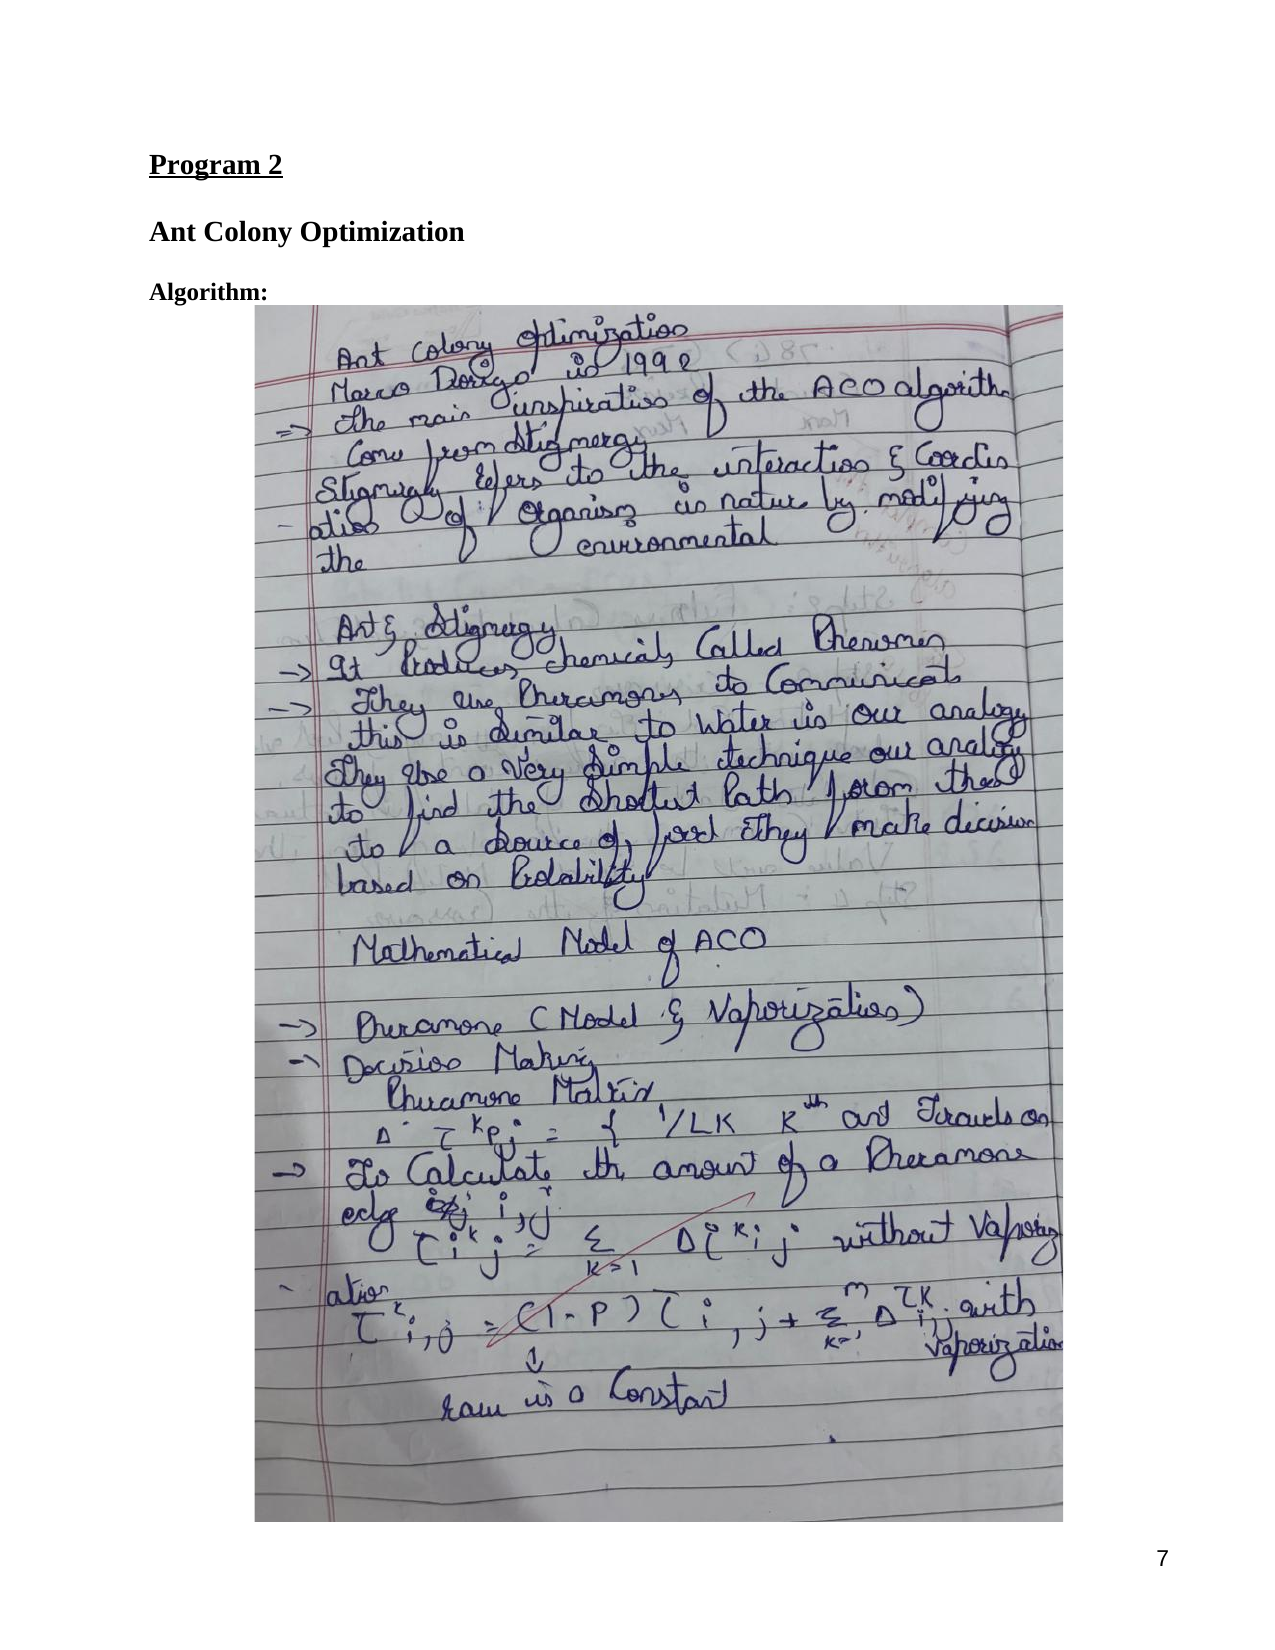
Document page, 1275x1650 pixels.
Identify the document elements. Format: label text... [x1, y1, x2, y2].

text Ant Colony Optimization [149, 214, 1169, 248]
text Algorithm: [149, 277, 1169, 306]
picture [254, 305, 1064, 1522]
text Program 2 [149, 147, 1169, 181]
